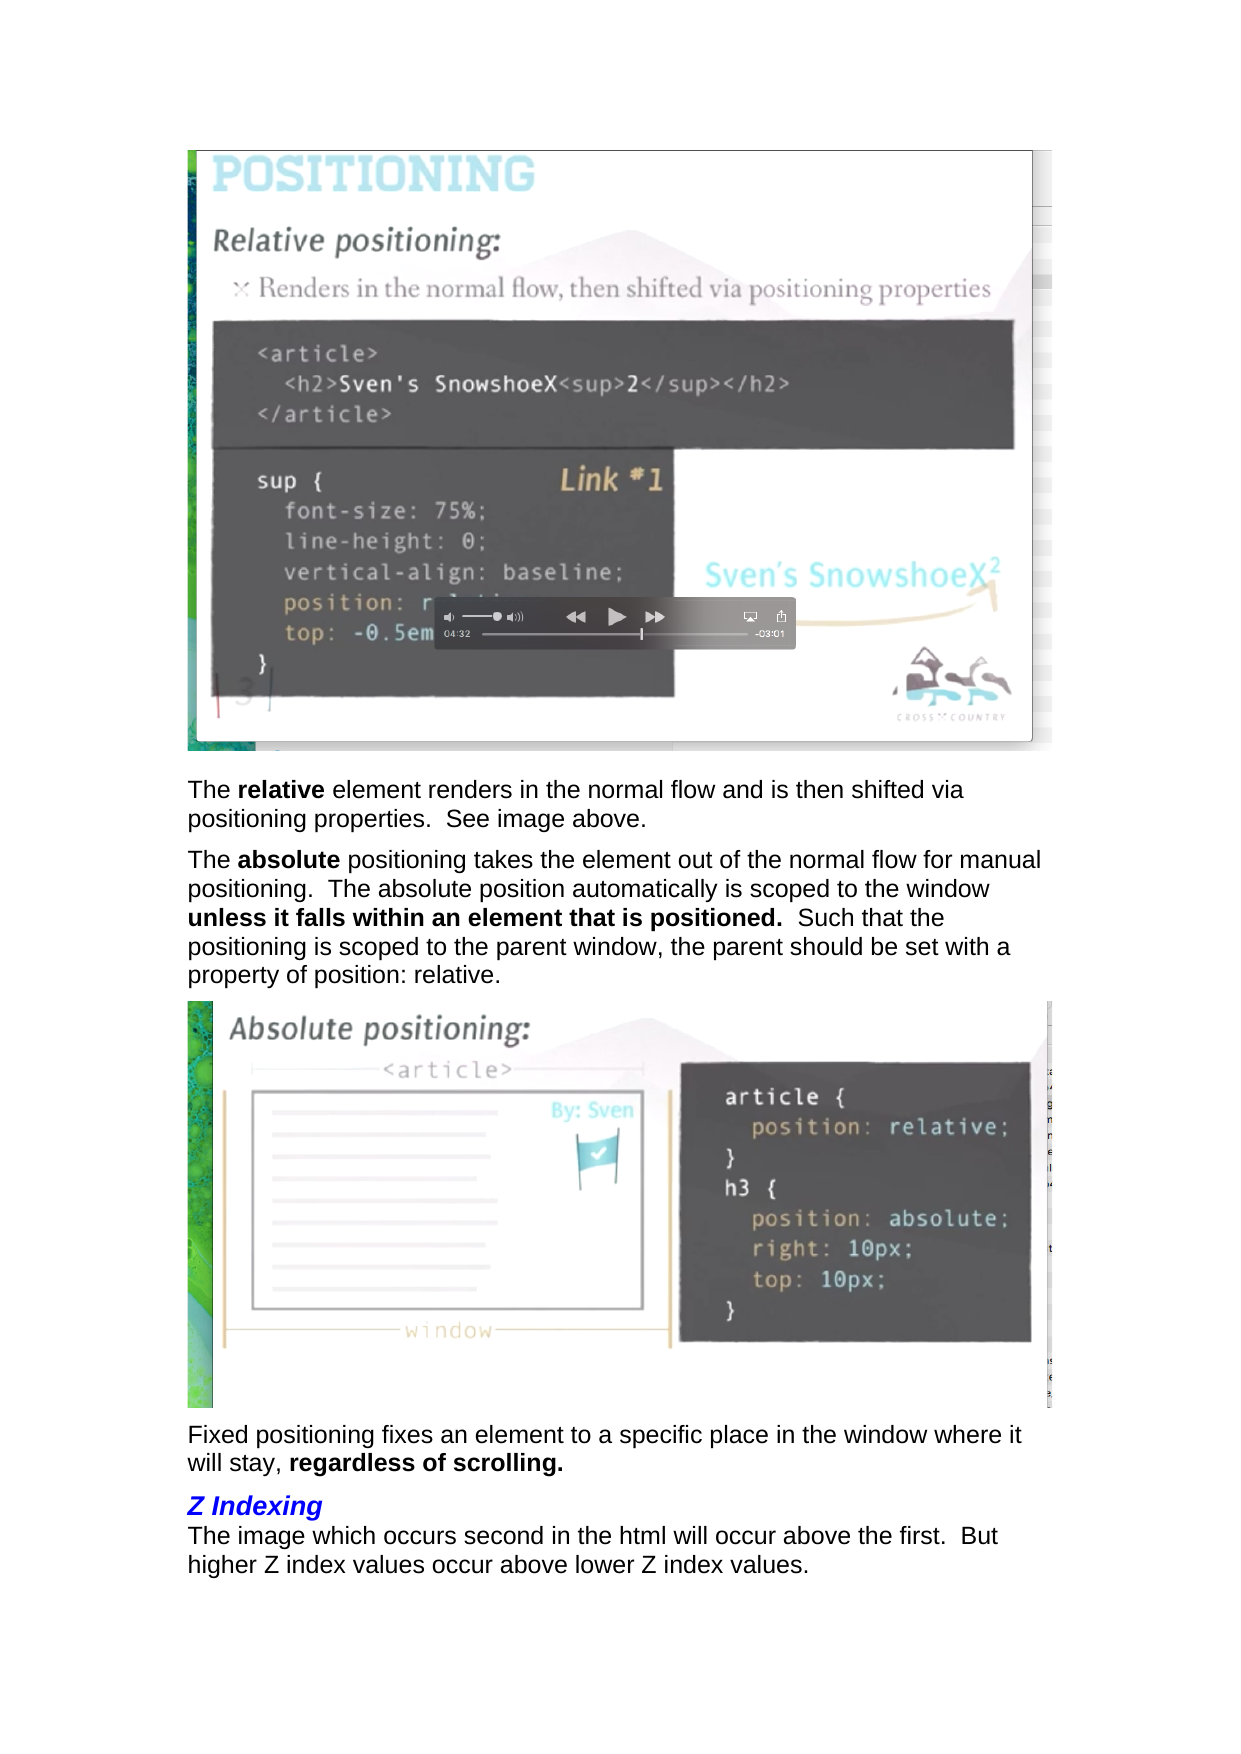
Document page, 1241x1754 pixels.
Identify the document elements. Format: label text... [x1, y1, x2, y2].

text The relative element renders in the normal flow and is then shifted via positioning properties. See image above. [187, 775, 1053, 833]
text Fixed positioning fixes an element to a specific place in the window where it will stay, regardless of scrolling. [187, 1420, 1053, 1477]
text The image which occurs second in the html will occur above the first. But higher Z index values occur above lower Z index values. [187, 1521, 1053, 1578]
picture [187, 150, 1053, 751]
text The absolute positioning takes the element out of the normal flow for manual positioning. The absolute position automatically is scoped to the window unless it falls within an element that is positioned. Such that the positioning is scoped to the parent window, the parent should be set with a property of position: relative. [187, 845, 1053, 989]
picture [187, 1001, 1053, 1408]
text Z Indexing [187, 1490, 1053, 1521]
